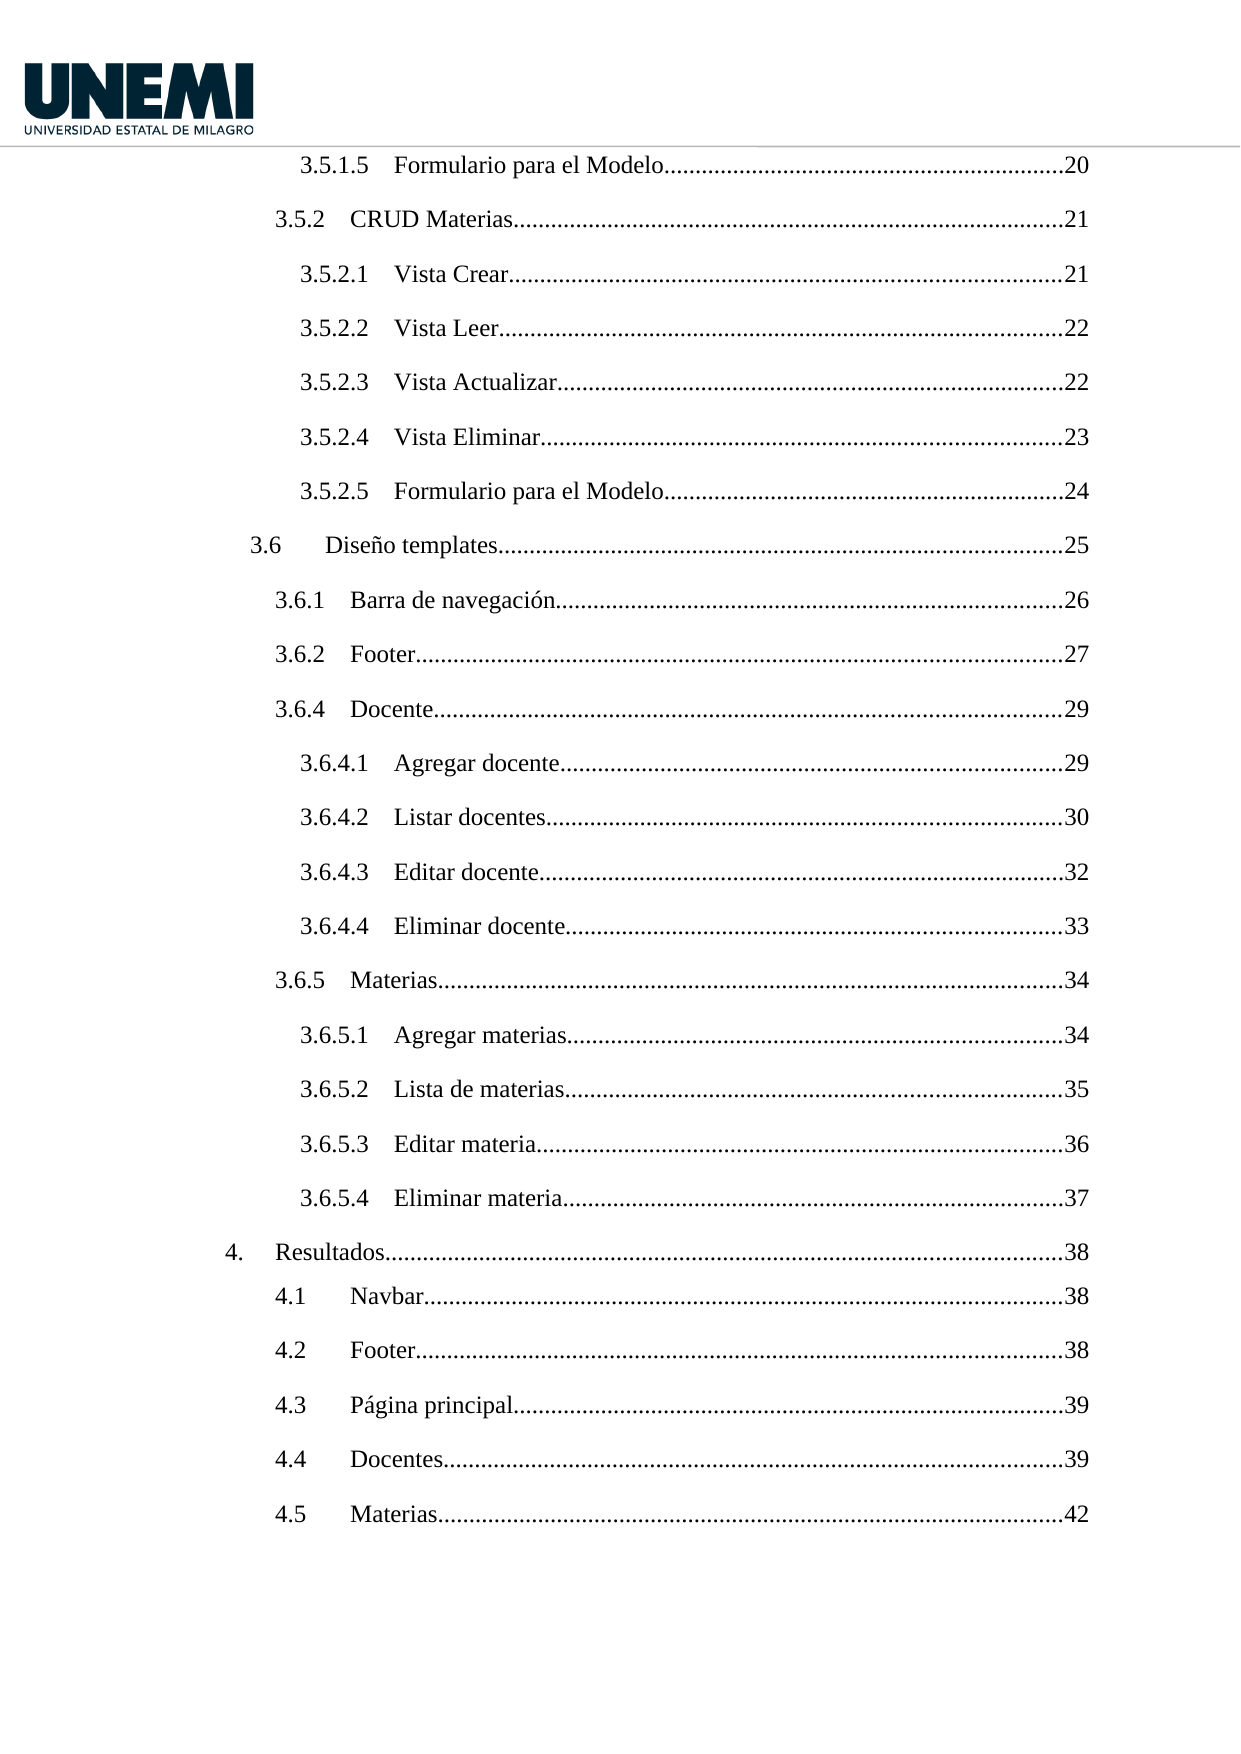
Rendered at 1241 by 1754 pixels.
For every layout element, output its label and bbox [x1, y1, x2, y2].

picture [23, 52, 254, 145]
